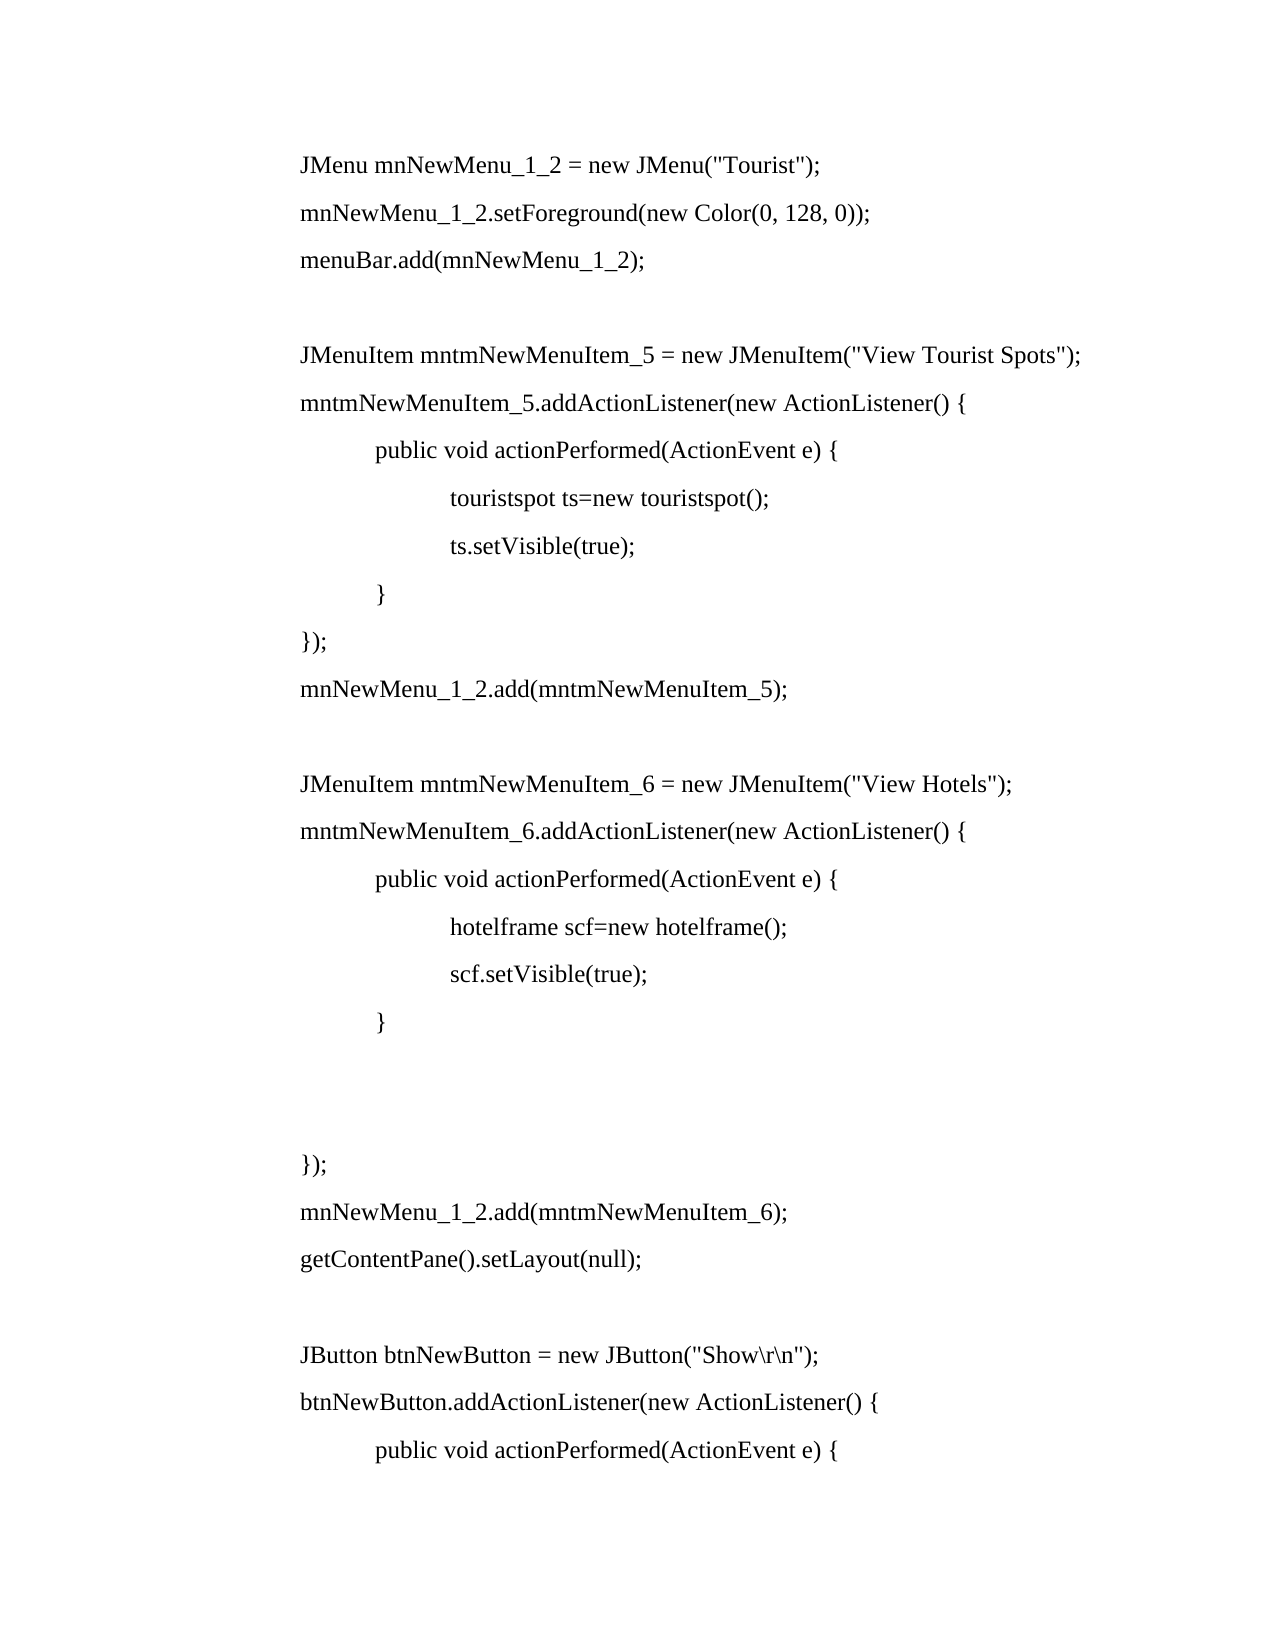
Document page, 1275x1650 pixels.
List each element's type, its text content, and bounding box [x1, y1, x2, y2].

text JMenu mnNewMenu_1_2 = new JMenu("Tourist"); [150, 150, 1125, 179]
text touristspot ts=new touristspot(); [150, 483, 1125, 512]
text } [150, 579, 1125, 607]
text ts.setVisible(true); [150, 531, 1125, 560]
text } [150, 1007, 1125, 1036]
text hotelframe scf=new hotelframe(); [150, 912, 1125, 941]
text JMenuItem mntmNewMenuItem_5 = new JMenuItem("View Tourist Spots"); [150, 340, 1125, 369]
text }); [150, 1149, 1125, 1178]
text mnNewMenu_1_2.add(mntmNewMenuItem_6); [150, 1197, 1125, 1225]
text mnNewMenu_1_2.setForeground(new Color(0, 128, 0)); [150, 198, 1125, 226]
text btnNewButton.addActionListener(new ActionListener() { [150, 1387, 1125, 1416]
text menuBar.add(mnNewMenu_1_2); [150, 245, 1125, 274]
text mntmNewMenuItem_5.addActionListener(new ActionListener() { [150, 388, 1125, 417]
text mntmNewMenuItem_6.addActionListener(new ActionListener() { [150, 816, 1125, 845]
text public void actionPerformed(ActionEvent e) { [150, 864, 1125, 893]
text public void actionPerformed(ActionEvent e) { [150, 436, 1125, 464]
text getContentPane().setLayout(null); [150, 1244, 1125, 1273]
text JMenuItem mntmNewMenuItem_6 = new JMenuItem("View Hotels"); [150, 769, 1125, 797]
text }); [150, 626, 1125, 655]
text scf.setVisible(true); [150, 959, 1125, 988]
text JButton btnNewButton = new JButton("Show\r\n"); [150, 1340, 1125, 1368]
text mnNewMenu_1_2.add(mntmNewMenuItem_5); [150, 674, 1125, 703]
text public void actionPerformed(ActionEvent e) { [150, 1435, 1125, 1464]
